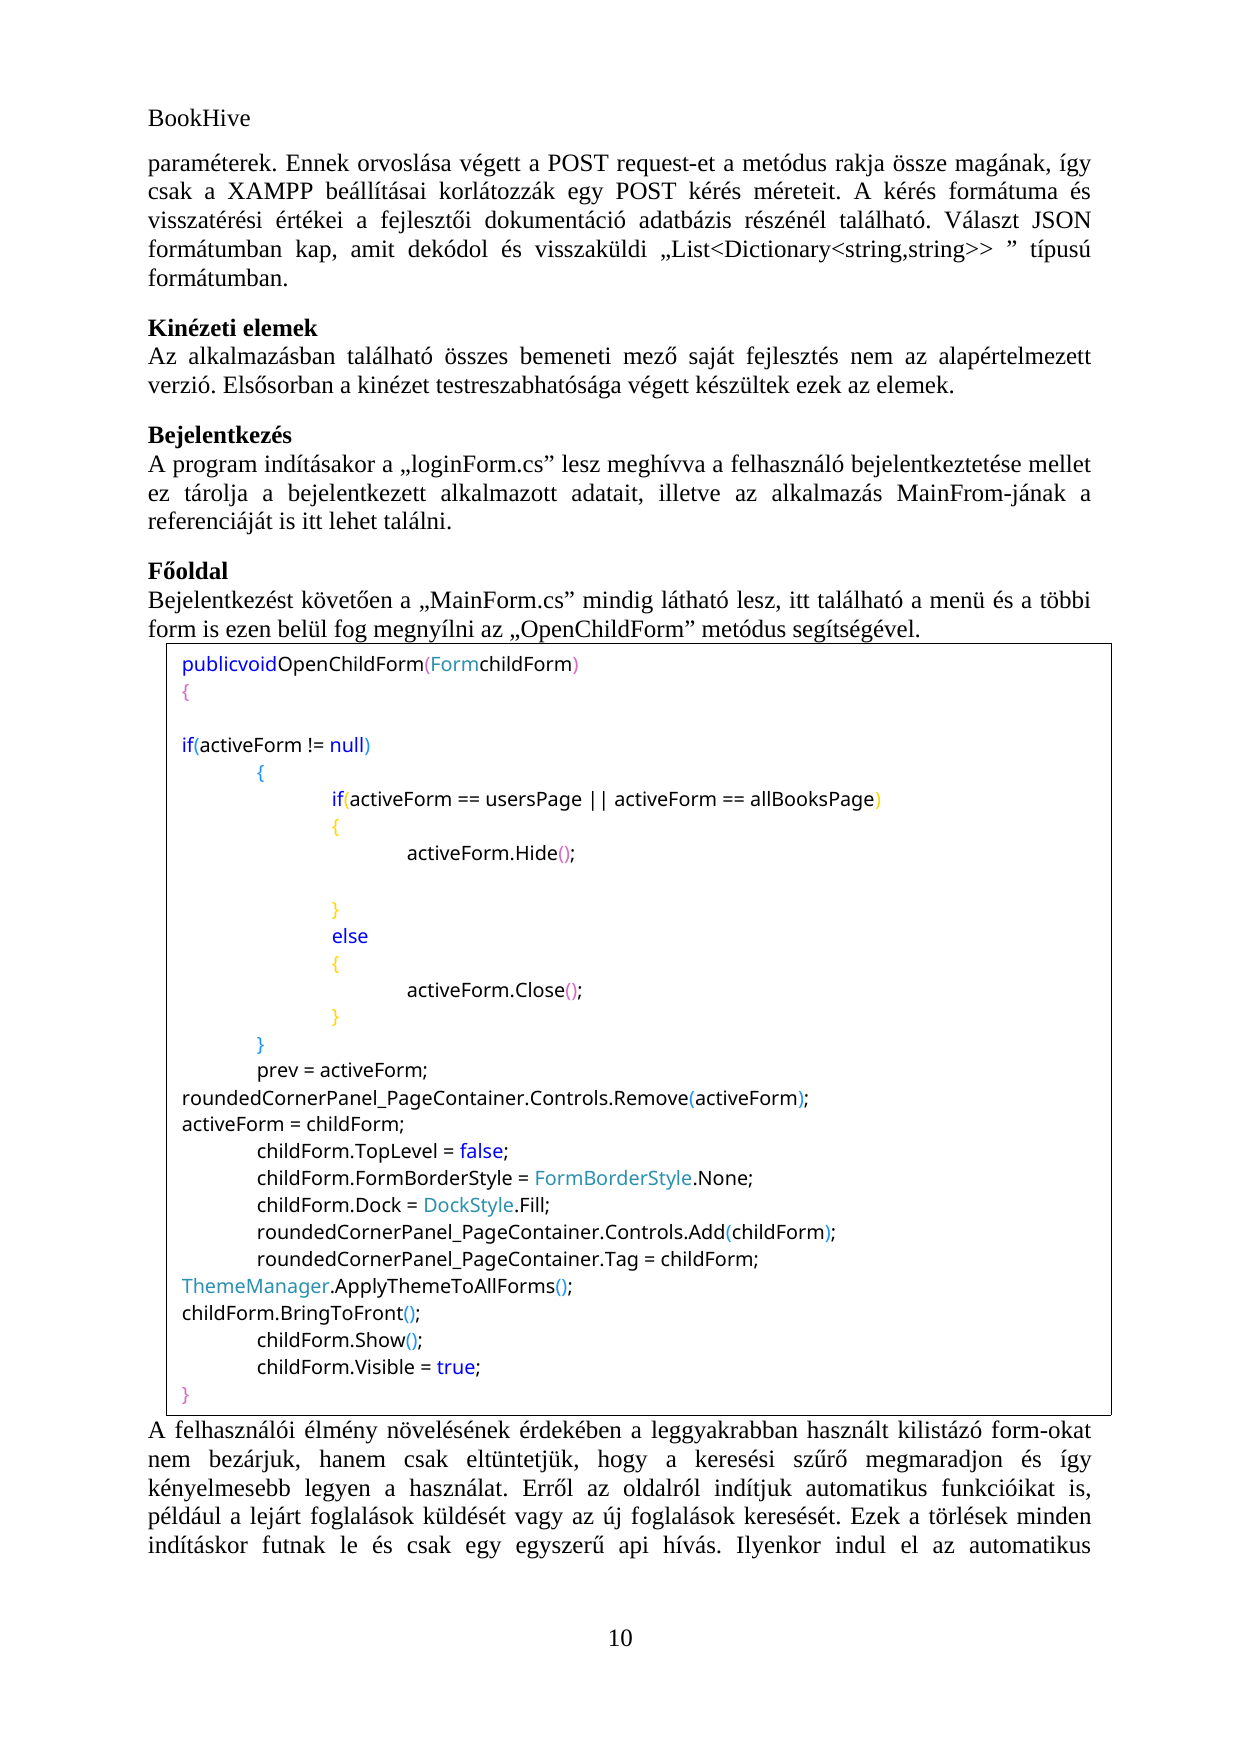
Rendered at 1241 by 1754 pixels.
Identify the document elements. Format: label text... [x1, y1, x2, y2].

text A program indításakor a „loginForm.cs” lesz meghívva a felhasználó bejelentkeztetése mellet ez tárolja a bejelentkezett alkalmazott adatait, illetve az alkalmazás MainFrom-jának a referenciáját is itt lehet találni. [148, 449, 1092, 535]
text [148, 148, 1092, 291]
text Bejelentkezést követően a „MainForm.cs” mindig látható lesz, itt található a menü és a többi form is ezen belül fog megnyílni az „OpenChildForm” metódus segítségével. [148, 585, 1092, 643]
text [148, 1415, 1092, 1559]
text Az alkalmazásban található összes bemeneti mező saját fejlesztés nem az alapértelmezett verzió. Elsősorban a kinézet testreszabhatósága végett készültek ezek az elemek. [148, 341, 1092, 399]
subtitle Kinézeti elemek [148, 291, 1092, 341]
subtitle Bejelentkezés [148, 399, 1092, 449]
subtitle Főoldal [148, 535, 1092, 585]
